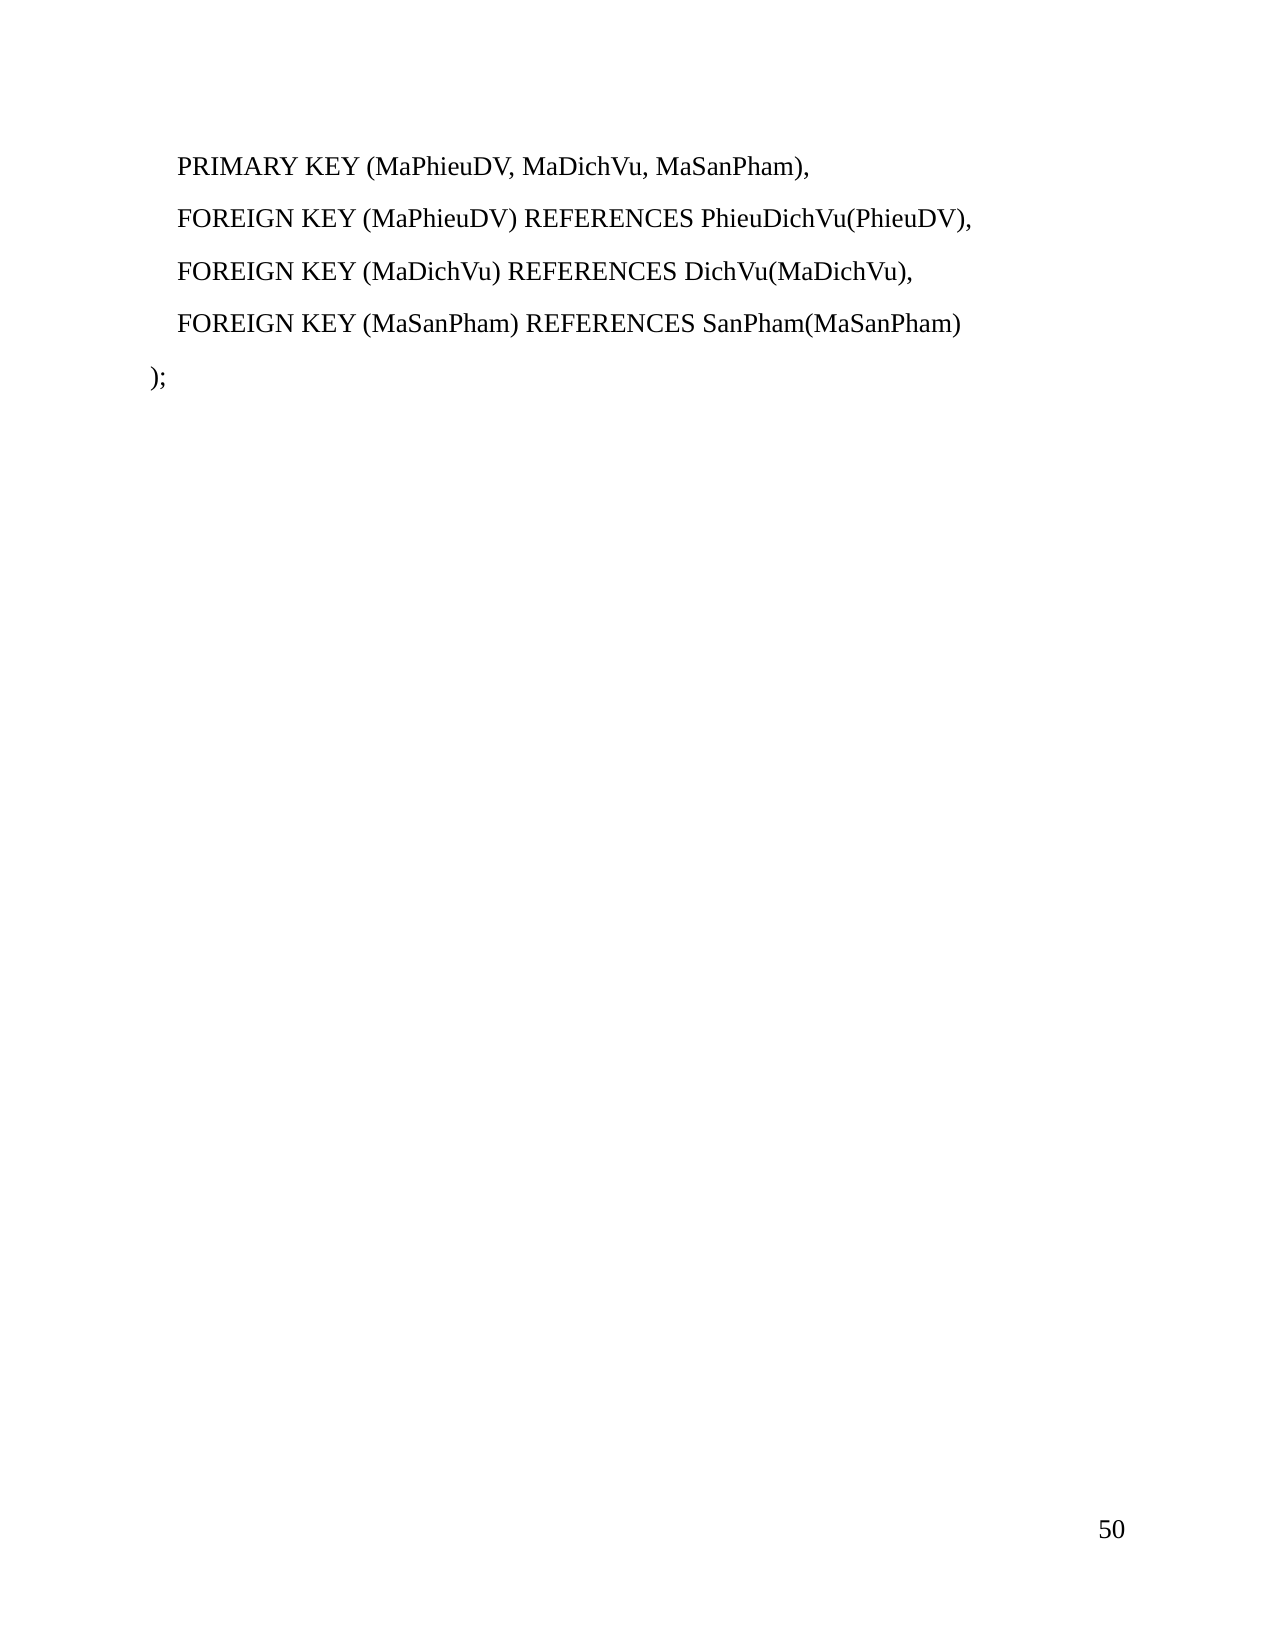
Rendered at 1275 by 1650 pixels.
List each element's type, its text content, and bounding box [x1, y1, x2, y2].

text FOREIGN KEY (MaPhieuDV) REFERENCES PhieuDichVu(PhieuDV), [150, 202, 1125, 233]
text FOREIGN KEY (MaSanPham) REFERENCES SanPham(MaSanPham) [150, 307, 1125, 338]
text ); [150, 359, 1125, 391]
text PRIMARY KEY (MaPhieuDV, MaDichVu, MaSanPham), [150, 150, 1125, 181]
text FOREIGN KEY (MaDichVu) REFERENCES DichVu(MaDichVu), [150, 255, 1125, 286]
